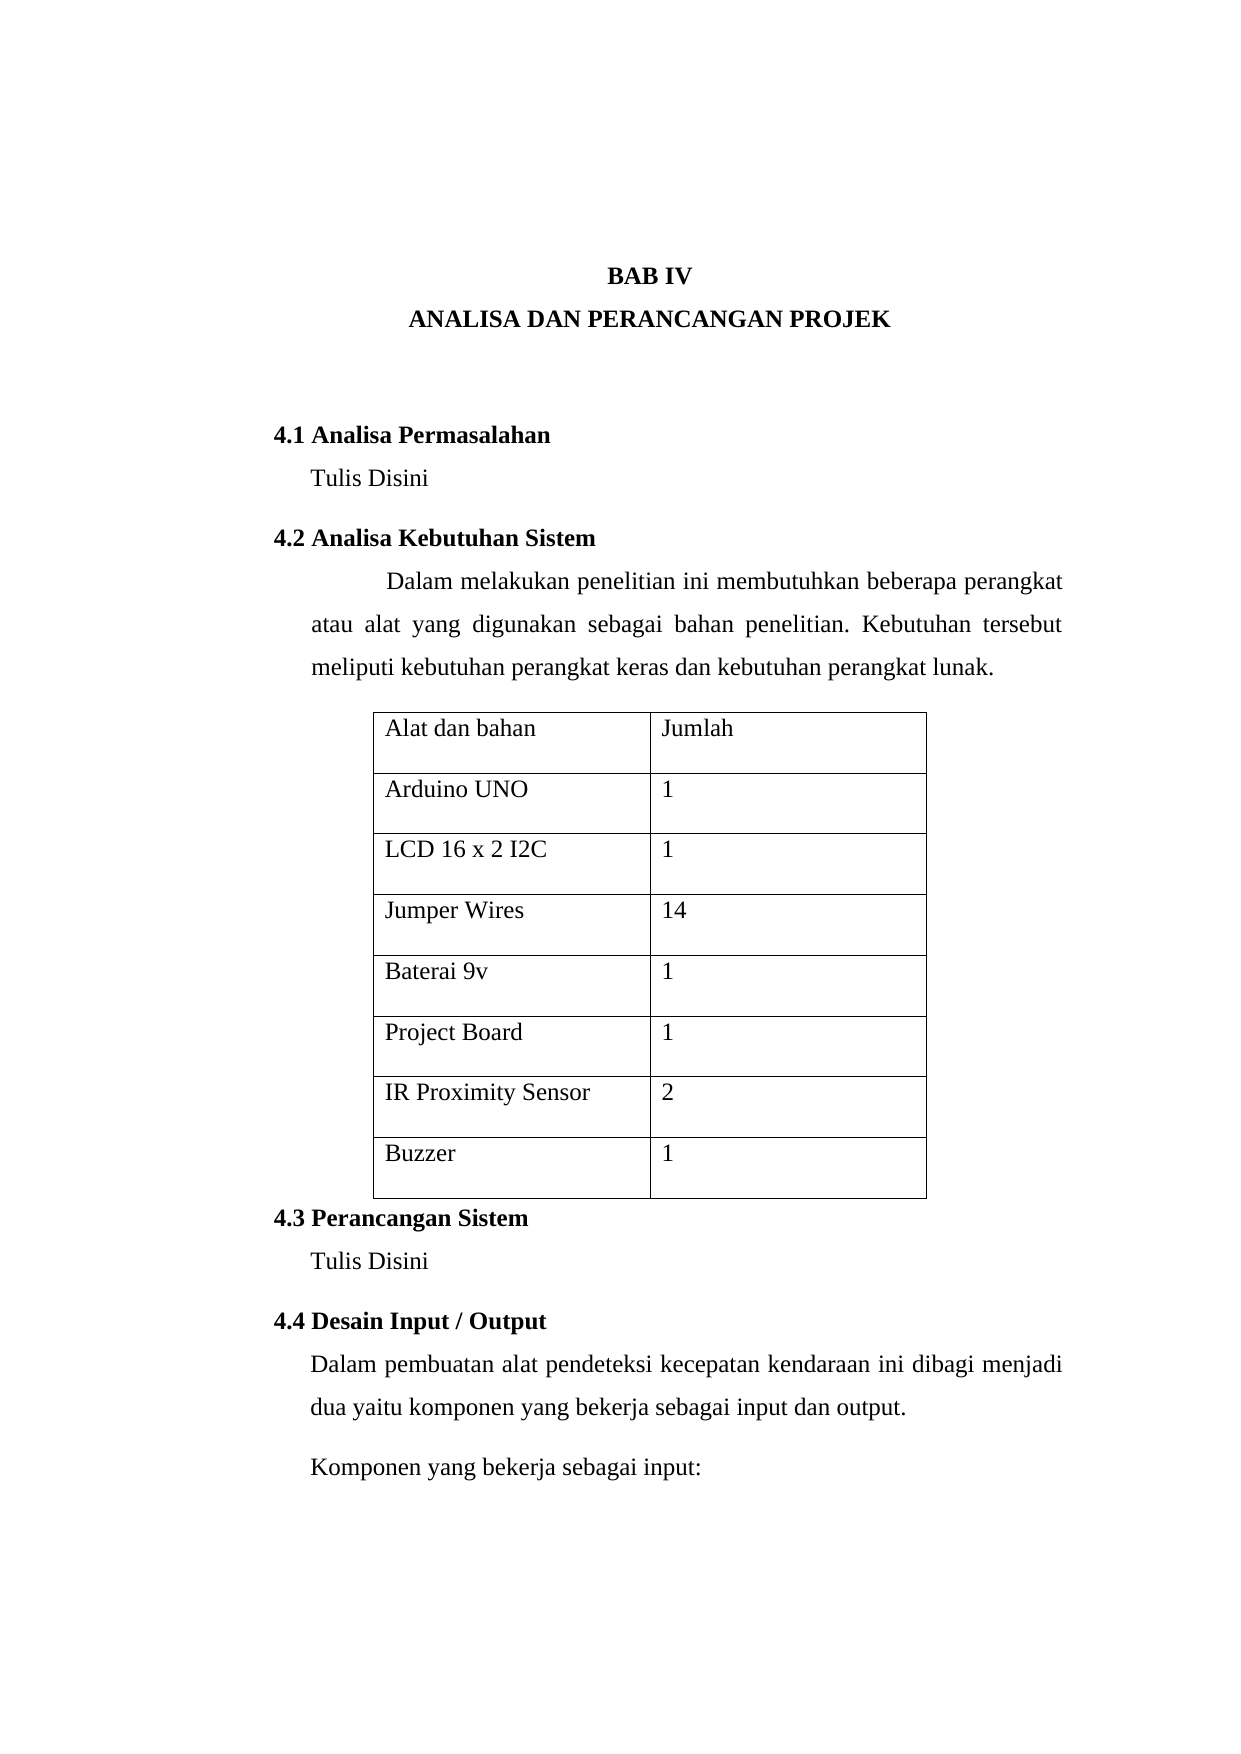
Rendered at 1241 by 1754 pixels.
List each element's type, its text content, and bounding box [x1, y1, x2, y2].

text Dalam melakukan penelitian ini membutuhkan beberapa perangkat atau alat yang digunakan sebagai bahan penelitian. Kebutuhan tersebut meliputi kebutuhan perangkat keras dan kebutuhan perangkat lunak. [311, 566, 1063, 681]
subtitle Analisa Permasalahan [274, 420, 1063, 448]
table_cell LCD 16 x 2 I2C [374, 834, 650, 894]
text Tulis Disini [310, 1246, 1063, 1275]
table_cell 1 [651, 774, 926, 833]
table_cell IR Proximity Sensor [374, 1077, 650, 1137]
table_cell 2 [651, 1077, 926, 1137]
table_cell Buzzer [374, 1138, 650, 1198]
subtitle Perancangan Sistem [274, 1203, 1063, 1232]
text Tulis Disini [310, 463, 1063, 492]
table_cell 14 [651, 895, 926, 955]
table_cell Arduino UNO [374, 774, 650, 833]
text Komponen yang bekerja sebagai input: [310, 1452, 1063, 1481]
subtitle Desain Input / Output [274, 1306, 1063, 1334]
table_cell Project Board [374, 1017, 650, 1076]
table_cell Baterai 9v [374, 956, 650, 1016]
text Dalam pembuatan alat pendeteksi kecepatan kendaraan ini dibagi menjadi dua yaitu komponen yang bekerja sebagai input dan output. [310, 1349, 1063, 1421]
subtitle Analisa Kebutuhan Sistem [274, 523, 1063, 551]
table_cell 1 [651, 1017, 926, 1076]
table_cell Jumper Wires [374, 895, 650, 955]
subtitle BAB IV ANALISA DAN PERANCANGAN PROJEK [236, 261, 1063, 333]
table_header Alat dan bahan [374, 713, 650, 773]
table_header Jumlah [651, 713, 926, 773]
table_cell 1 [651, 834, 926, 894]
table_cell 1 [651, 1138, 926, 1198]
table_cell 1 [651, 956, 926, 1016]
